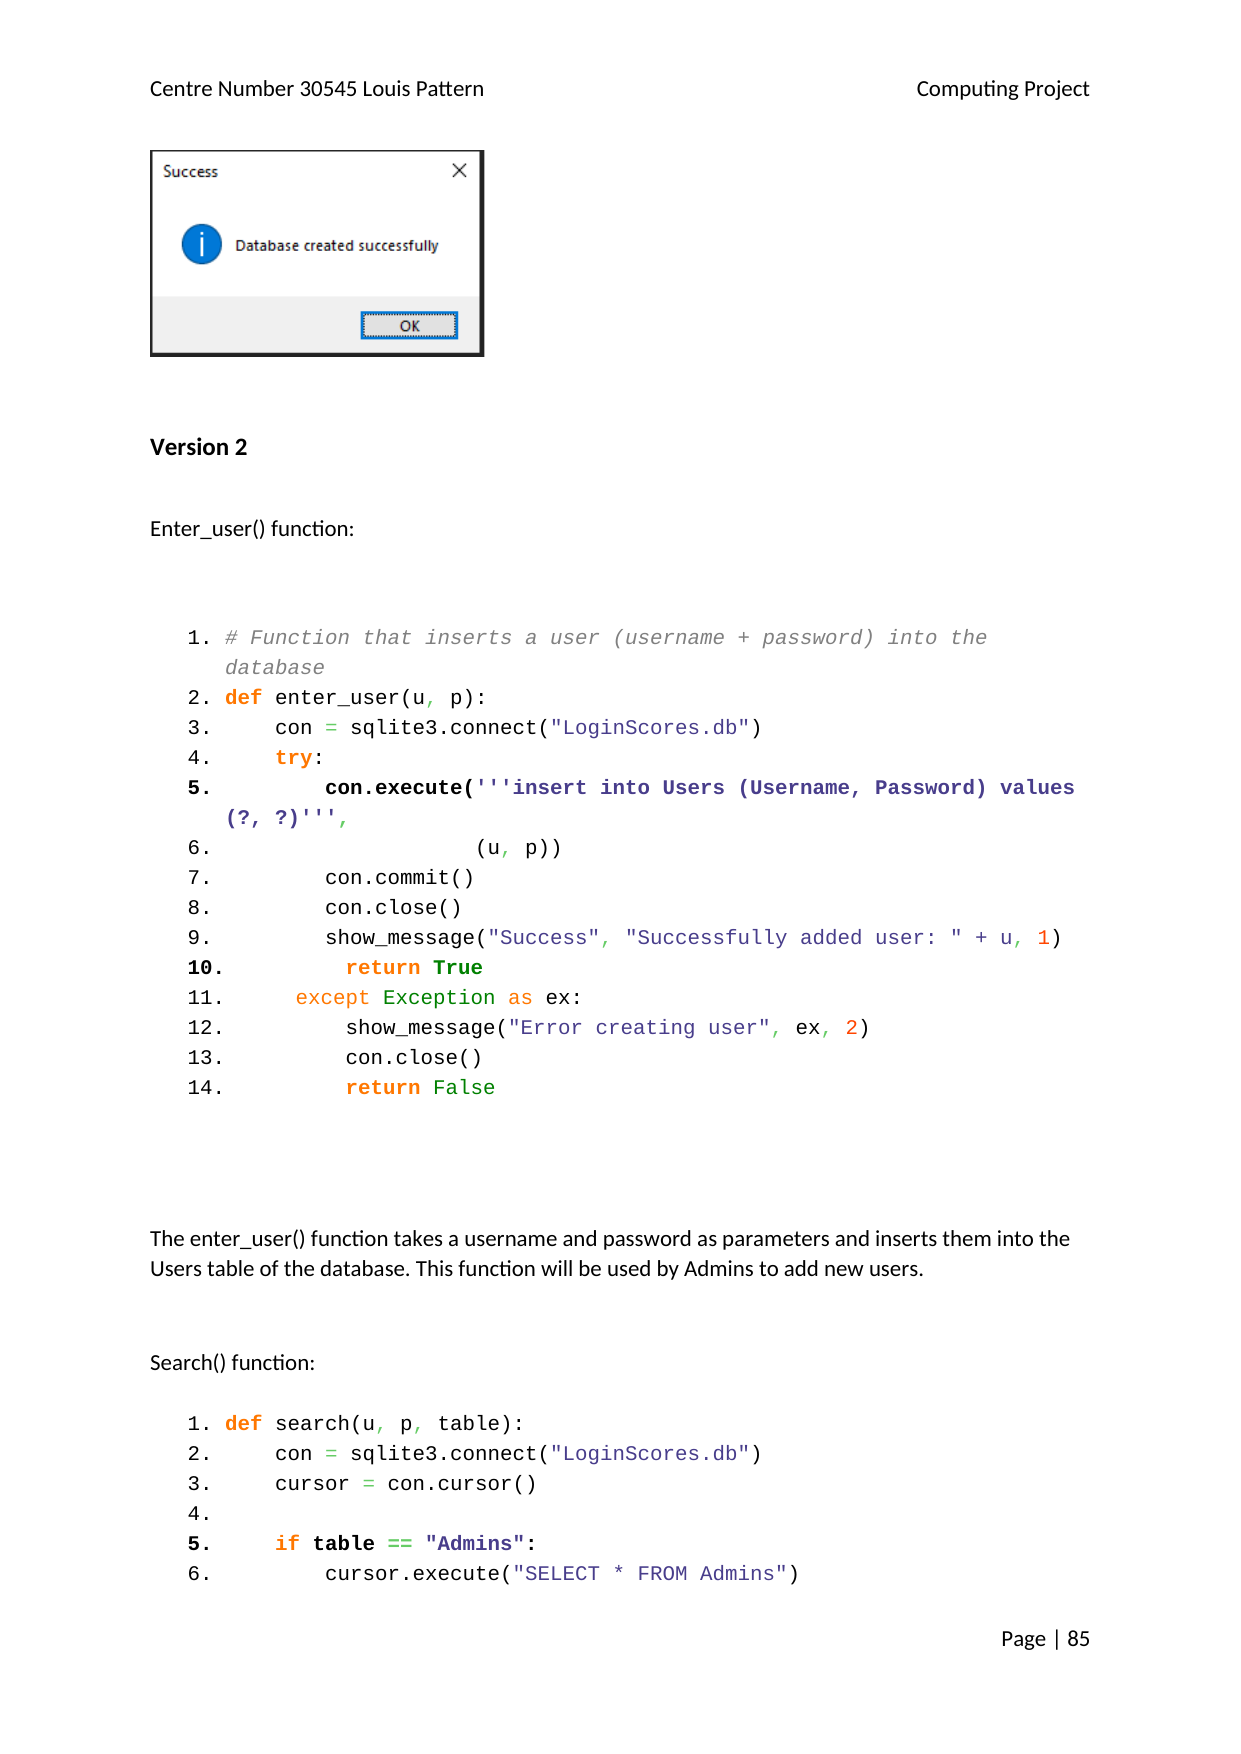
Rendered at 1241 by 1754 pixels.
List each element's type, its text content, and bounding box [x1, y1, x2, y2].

list return False [187, 1071, 1090, 1101]
list con = sqlite3.connect("LoginScores.db") [187, 1437, 1090, 1467]
list show_message("Success", "Successfully added user: " + u, 1) [187, 921, 1090, 951]
list except Exception as ex: [187, 981, 1090, 1011]
text Search() function: [150, 1348, 1090, 1376]
list con.close() [187, 891, 1090, 921]
list cursor = con.cursor() [187, 1467, 1090, 1497]
list con = sqlite3.connect("LoginScores.db") [187, 711, 1090, 741]
list def enter_user(u, p): [187, 681, 1090, 711]
list con.execute('''insert into Users (Username, Password) values (?, ?)''', [187, 771, 1090, 831]
list def search(u, p, table): [187, 1407, 1090, 1437]
list show_message("Error creating user", ex, 2) [187, 1011, 1090, 1041]
list return True [187, 951, 1090, 981]
list if table == "Admins": [187, 1527, 1090, 1557]
list cursor.execute("SELECT * FROM Admins") [187, 1557, 1090, 1587]
list try: [187, 741, 1090, 771]
list con.close() [187, 1041, 1090, 1071]
text The enter_user() function takes a username and password as parameters and inserts them into the Users table of the database. This function will be used by Admins to add new users. [150, 1224, 1090, 1282]
list # Function that inserts a user (username + password) into the database [187, 621, 1090, 681]
picture [150, 150, 485, 357]
text Enter_user() function: [150, 514, 1090, 543]
list (u, p)) [187, 831, 1090, 861]
list con.commit() [187, 861, 1090, 891]
subtitle Version 2 [150, 431, 1090, 461]
